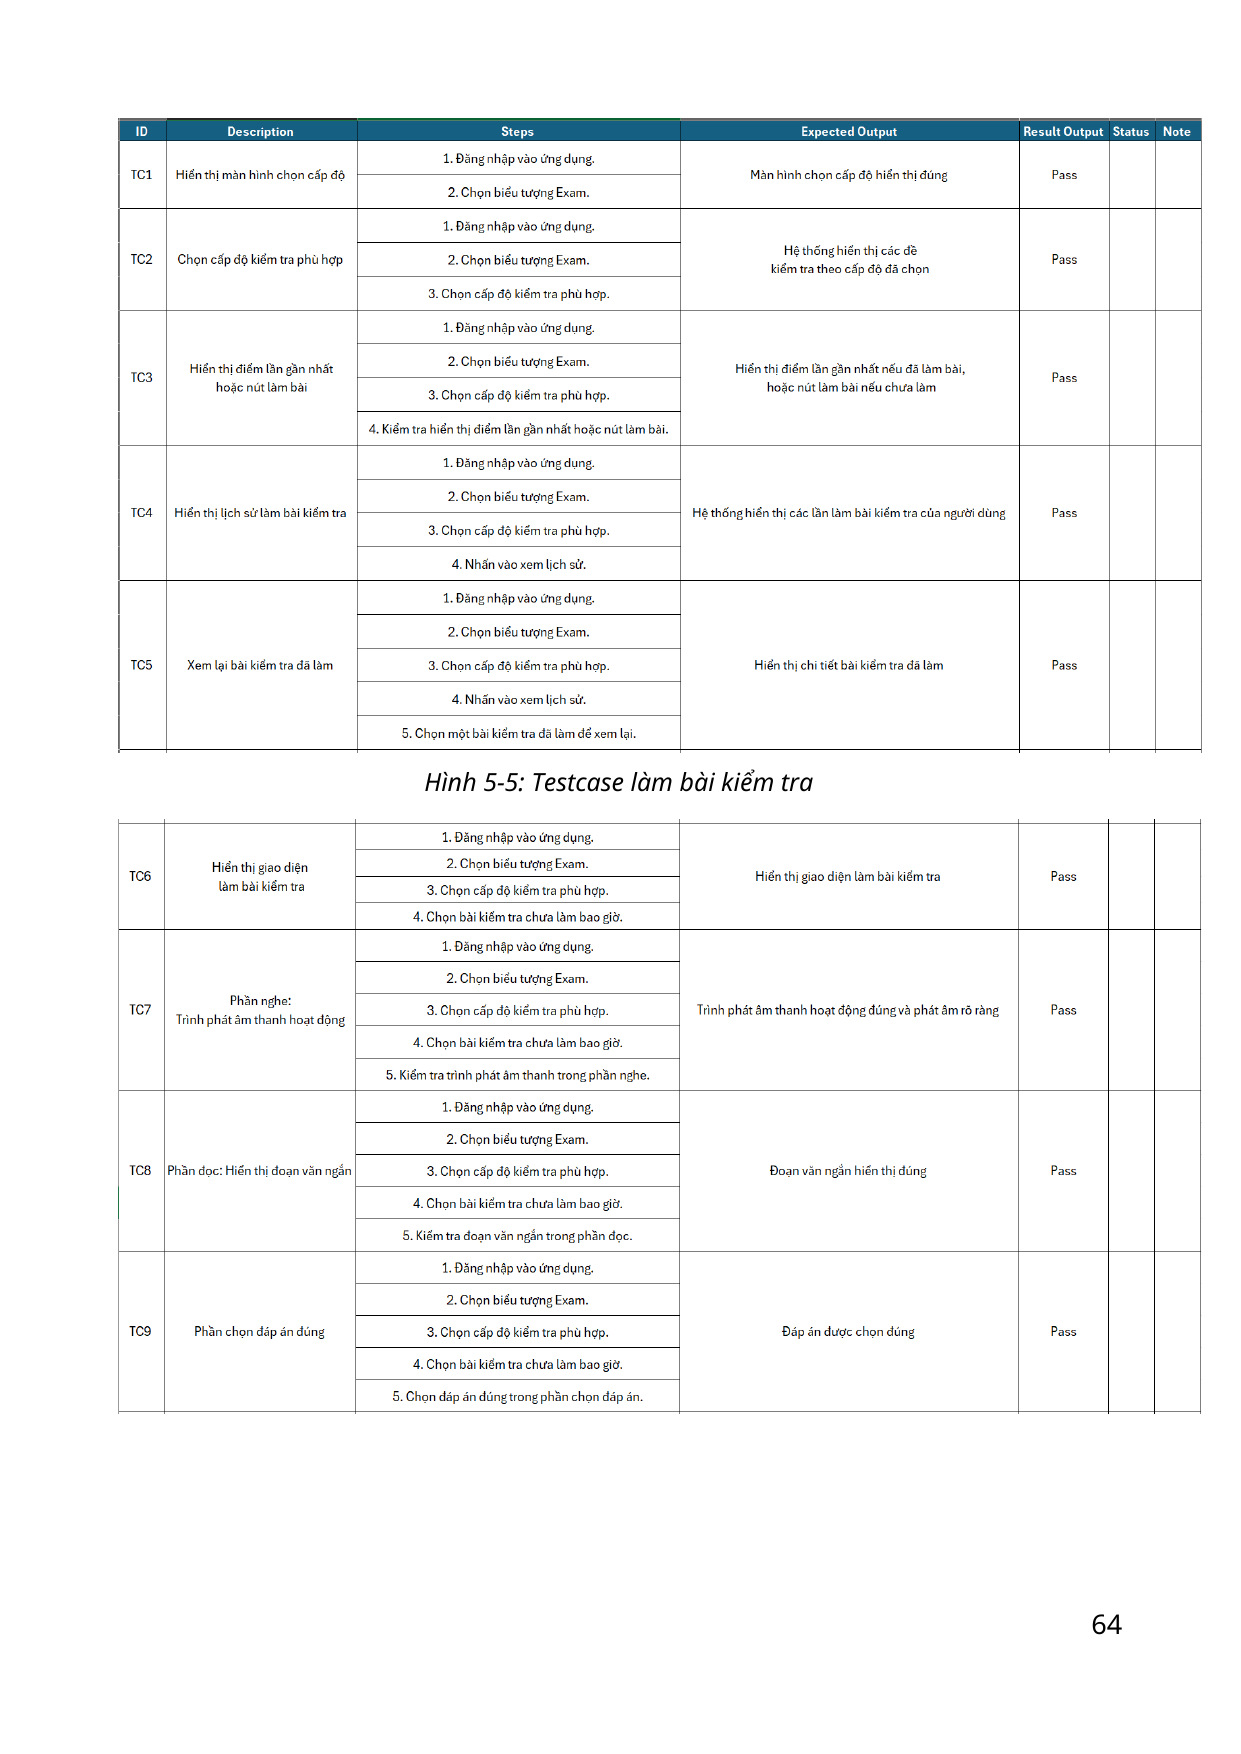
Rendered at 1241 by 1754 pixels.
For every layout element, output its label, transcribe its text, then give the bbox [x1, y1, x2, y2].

text Hình 5-5: Testcase làm bài kiểm tra [118, 765, 1122, 799]
picture [118, 819, 1202, 1414]
picture [118, 118, 1202, 753]
